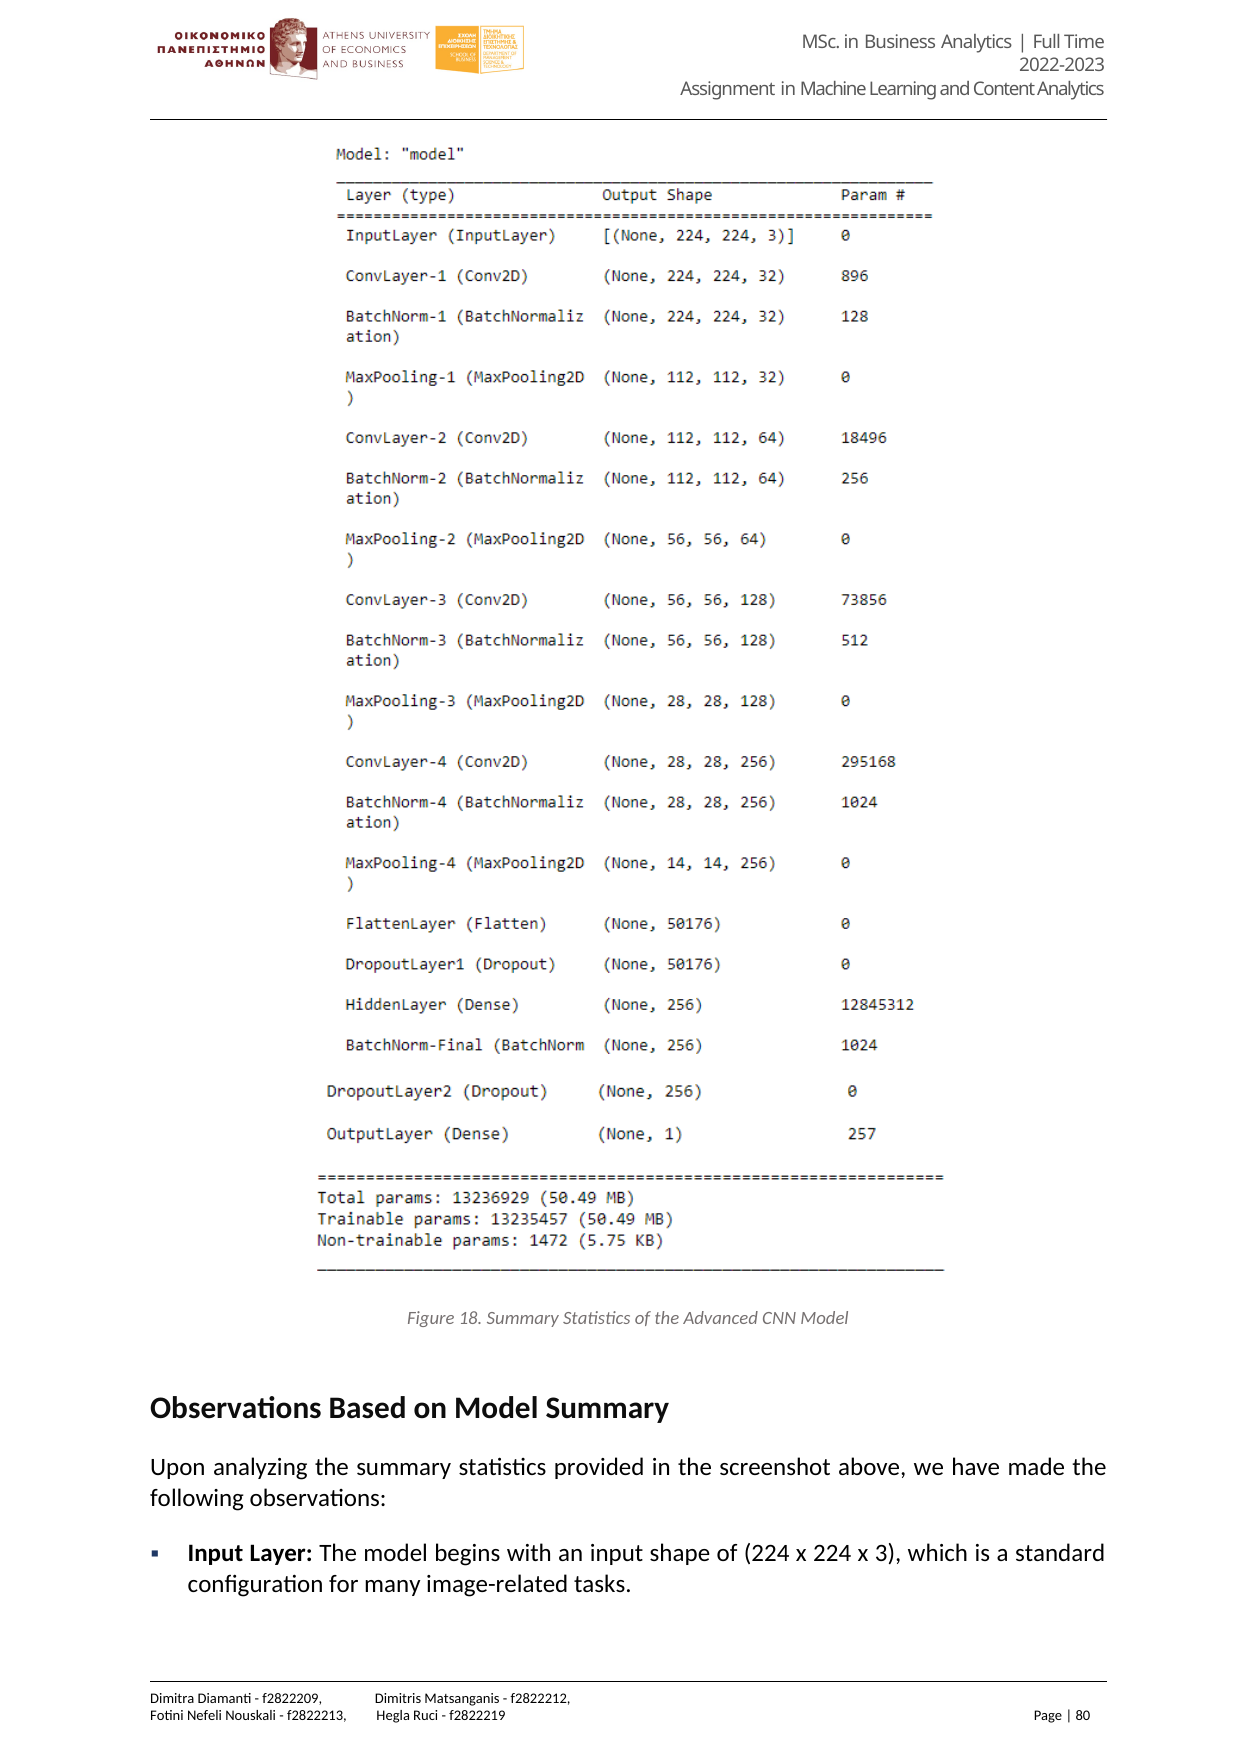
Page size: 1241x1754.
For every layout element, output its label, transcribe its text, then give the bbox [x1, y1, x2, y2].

picture [151, 17, 526, 82]
picture [306, 1078, 951, 1281]
picture [321, 143, 937, 1054]
text Upon analyzing the summary statistics provided in the screenshot above, we have made the following observations: [150, 1451, 1107, 1512]
list Input Layer: The model begins with an input shape of (224 x 224 x 3), which is a standard configuration for many image-related tasks. [150, 1537, 1107, 1598]
subtitle Observations Based on Model Summary [150, 1388, 1107, 1426]
